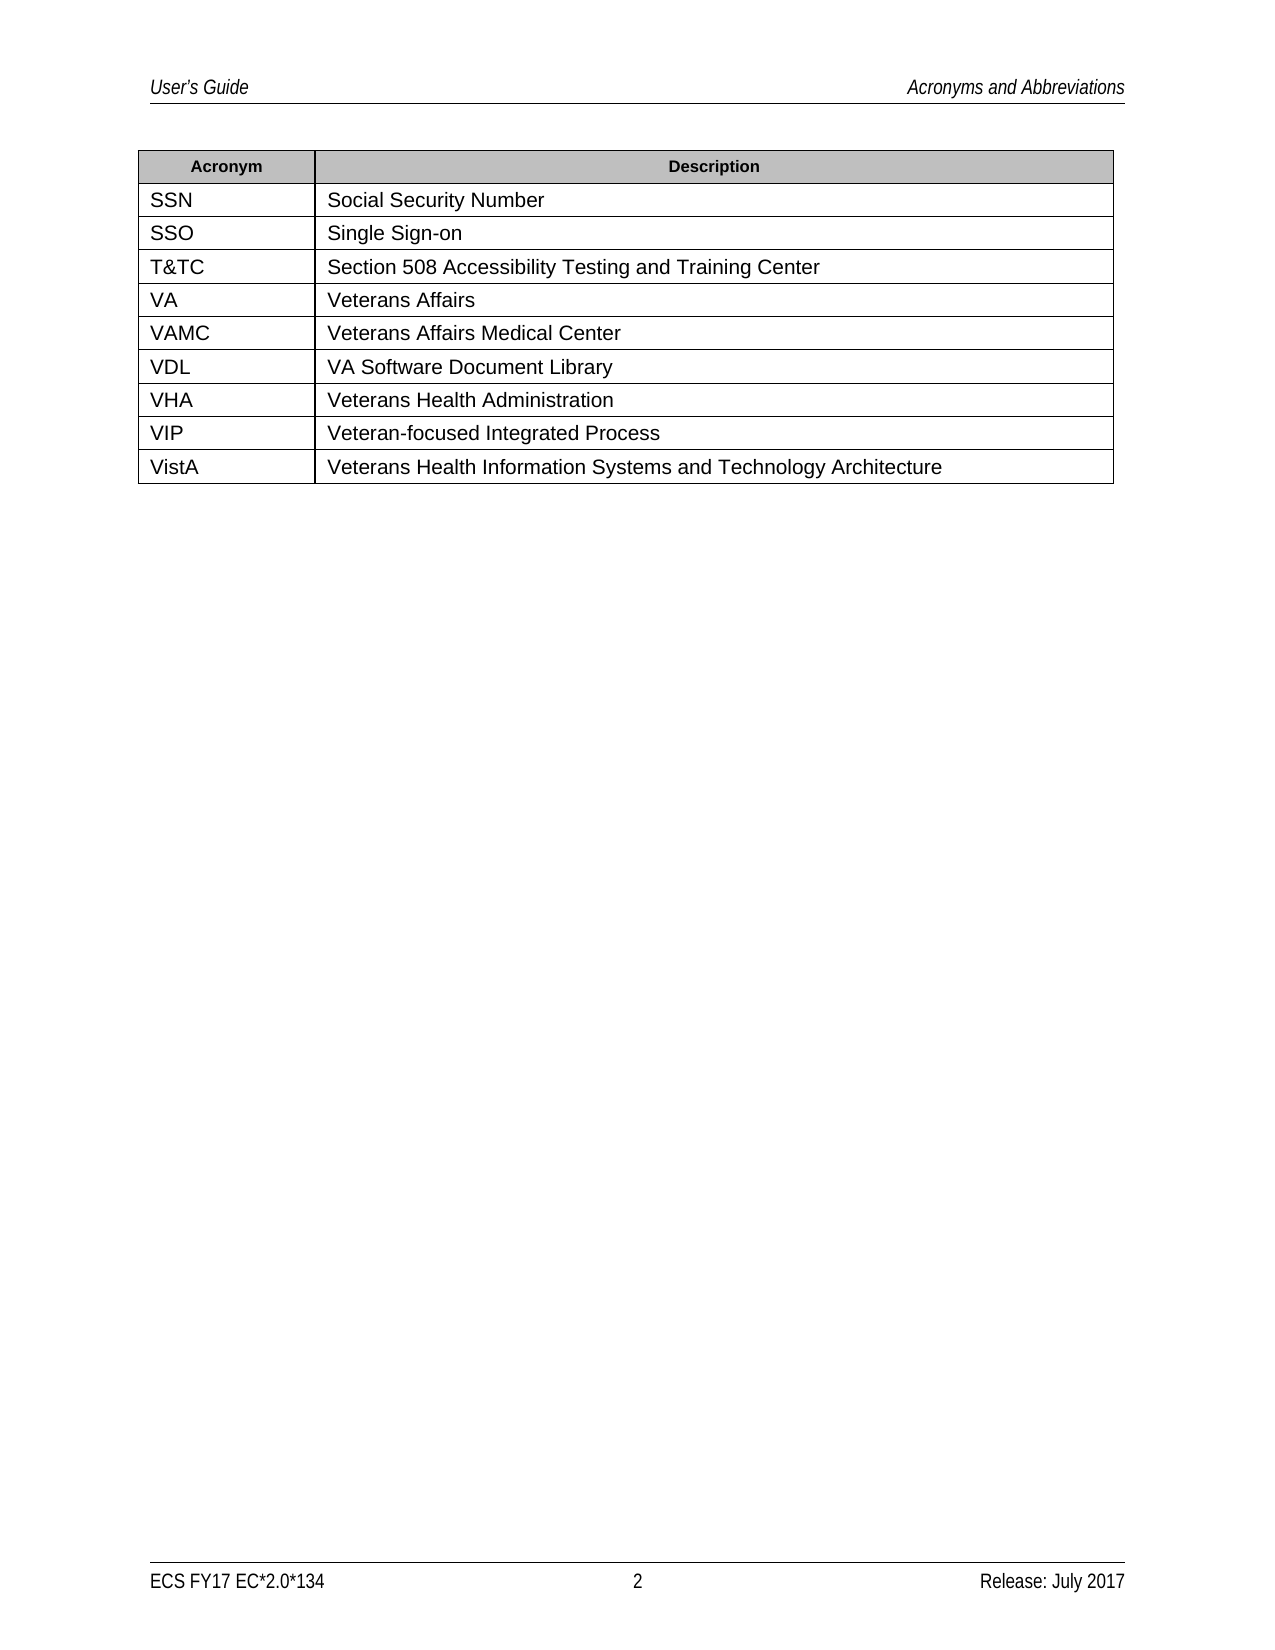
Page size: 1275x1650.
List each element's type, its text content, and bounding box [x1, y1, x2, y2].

table_cell Section 508 Accessibility Testing and Training Center [316, 250, 1113, 283]
table_cell VHA [139, 384, 314, 416]
table_cell SSO [139, 217, 314, 249]
table_cell Veterans Affairs Medical Center [316, 317, 1113, 349]
table_cell Veteran-focused Integrated Process [316, 417, 1113, 449]
table_cell Social Security Number [316, 184, 1113, 216]
table_cell VA [139, 284, 314, 316]
table_cell Veterans Health Information Systems and Technology Architecture [316, 450, 1113, 483]
table_cell VA Software Document Library [316, 350, 1113, 383]
table_cell SSN [139, 184, 314, 216]
table_cell VIP [139, 417, 314, 449]
table_cell T&TC [139, 250, 314, 283]
table_cell Veterans Health Administration [316, 384, 1113, 416]
table_cell Single Sign-on [316, 217, 1113, 249]
table_header Description [316, 151, 1113, 183]
table_header Acronym [139, 151, 314, 183]
table_cell VistA [139, 450, 314, 483]
table_cell VDL [139, 350, 314, 383]
table_cell Veterans Affairs [316, 284, 1113, 316]
table_cell VAMC [139, 317, 314, 349]
